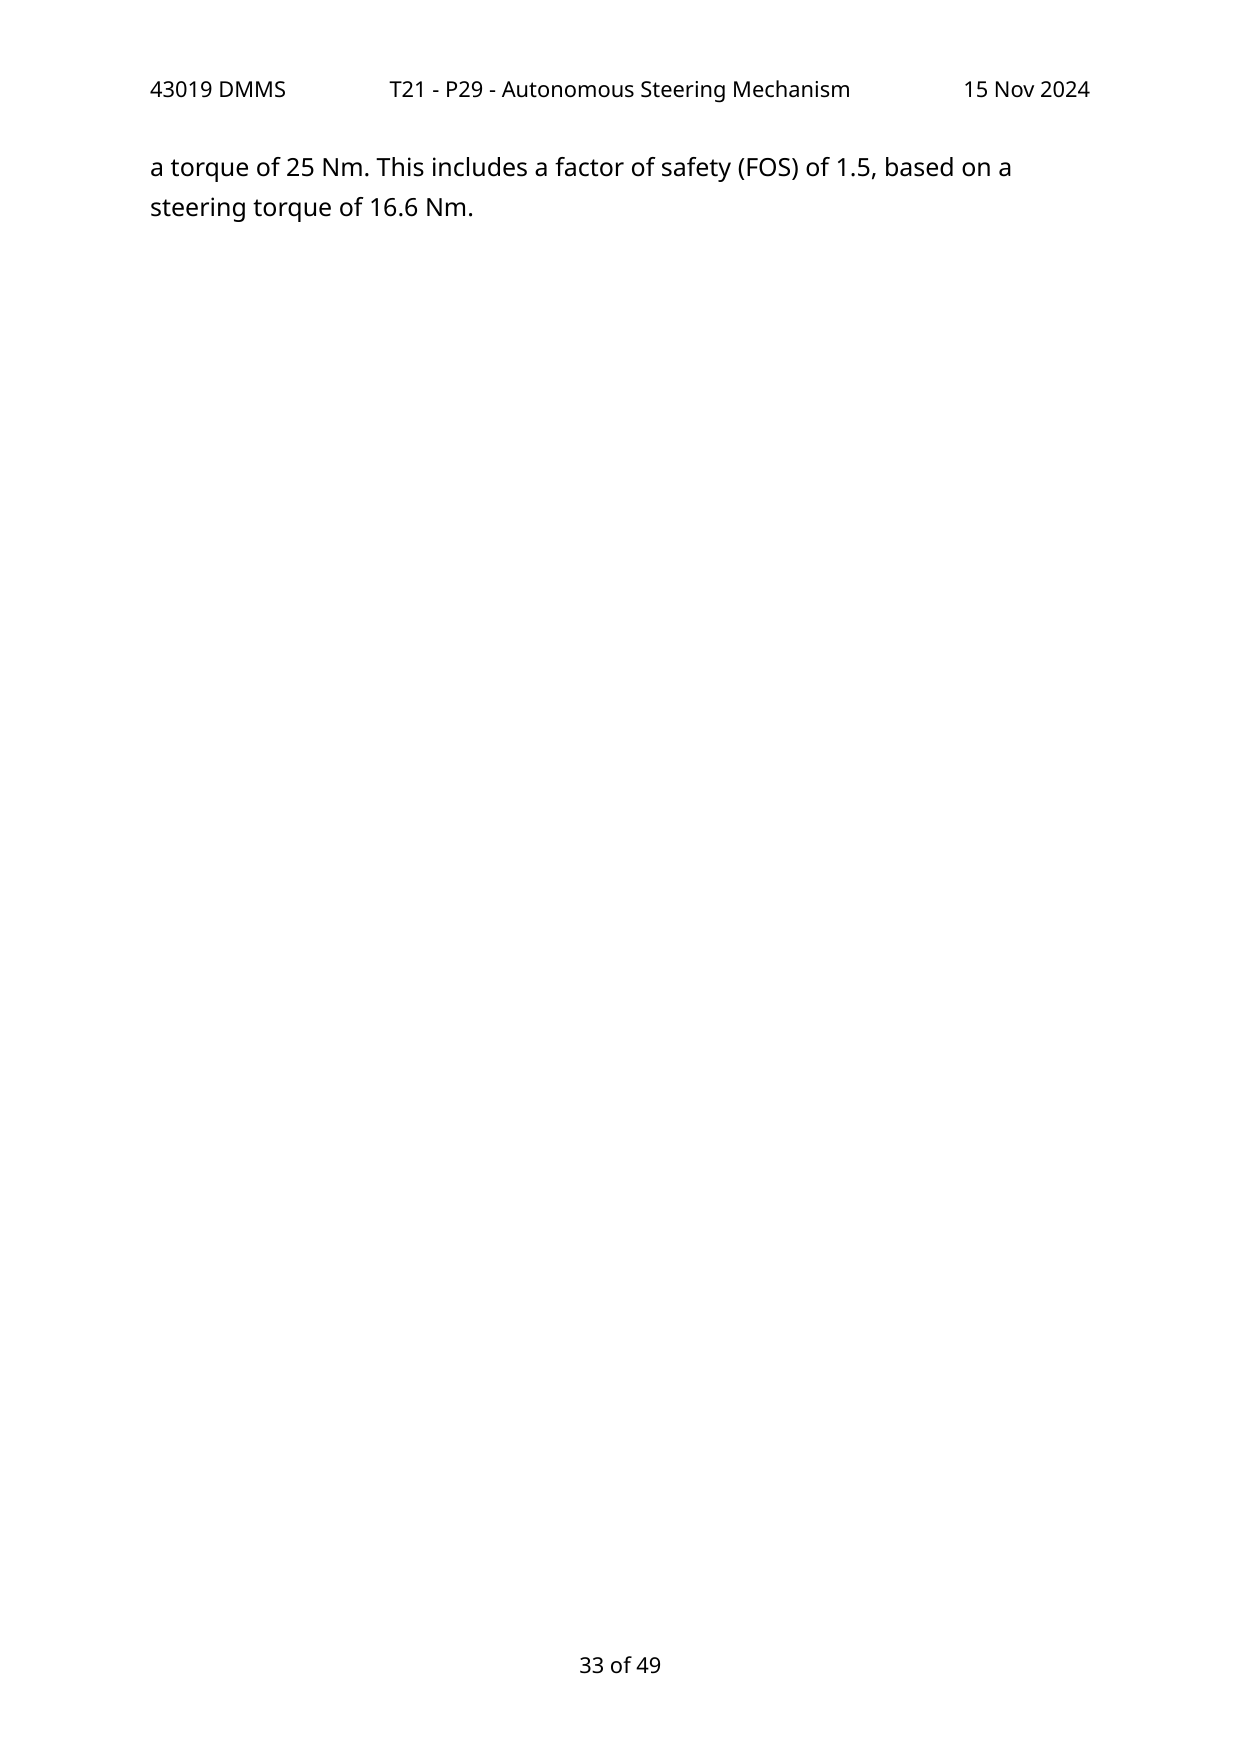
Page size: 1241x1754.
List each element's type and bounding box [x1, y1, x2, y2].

text [150, 150, 1090, 223]
